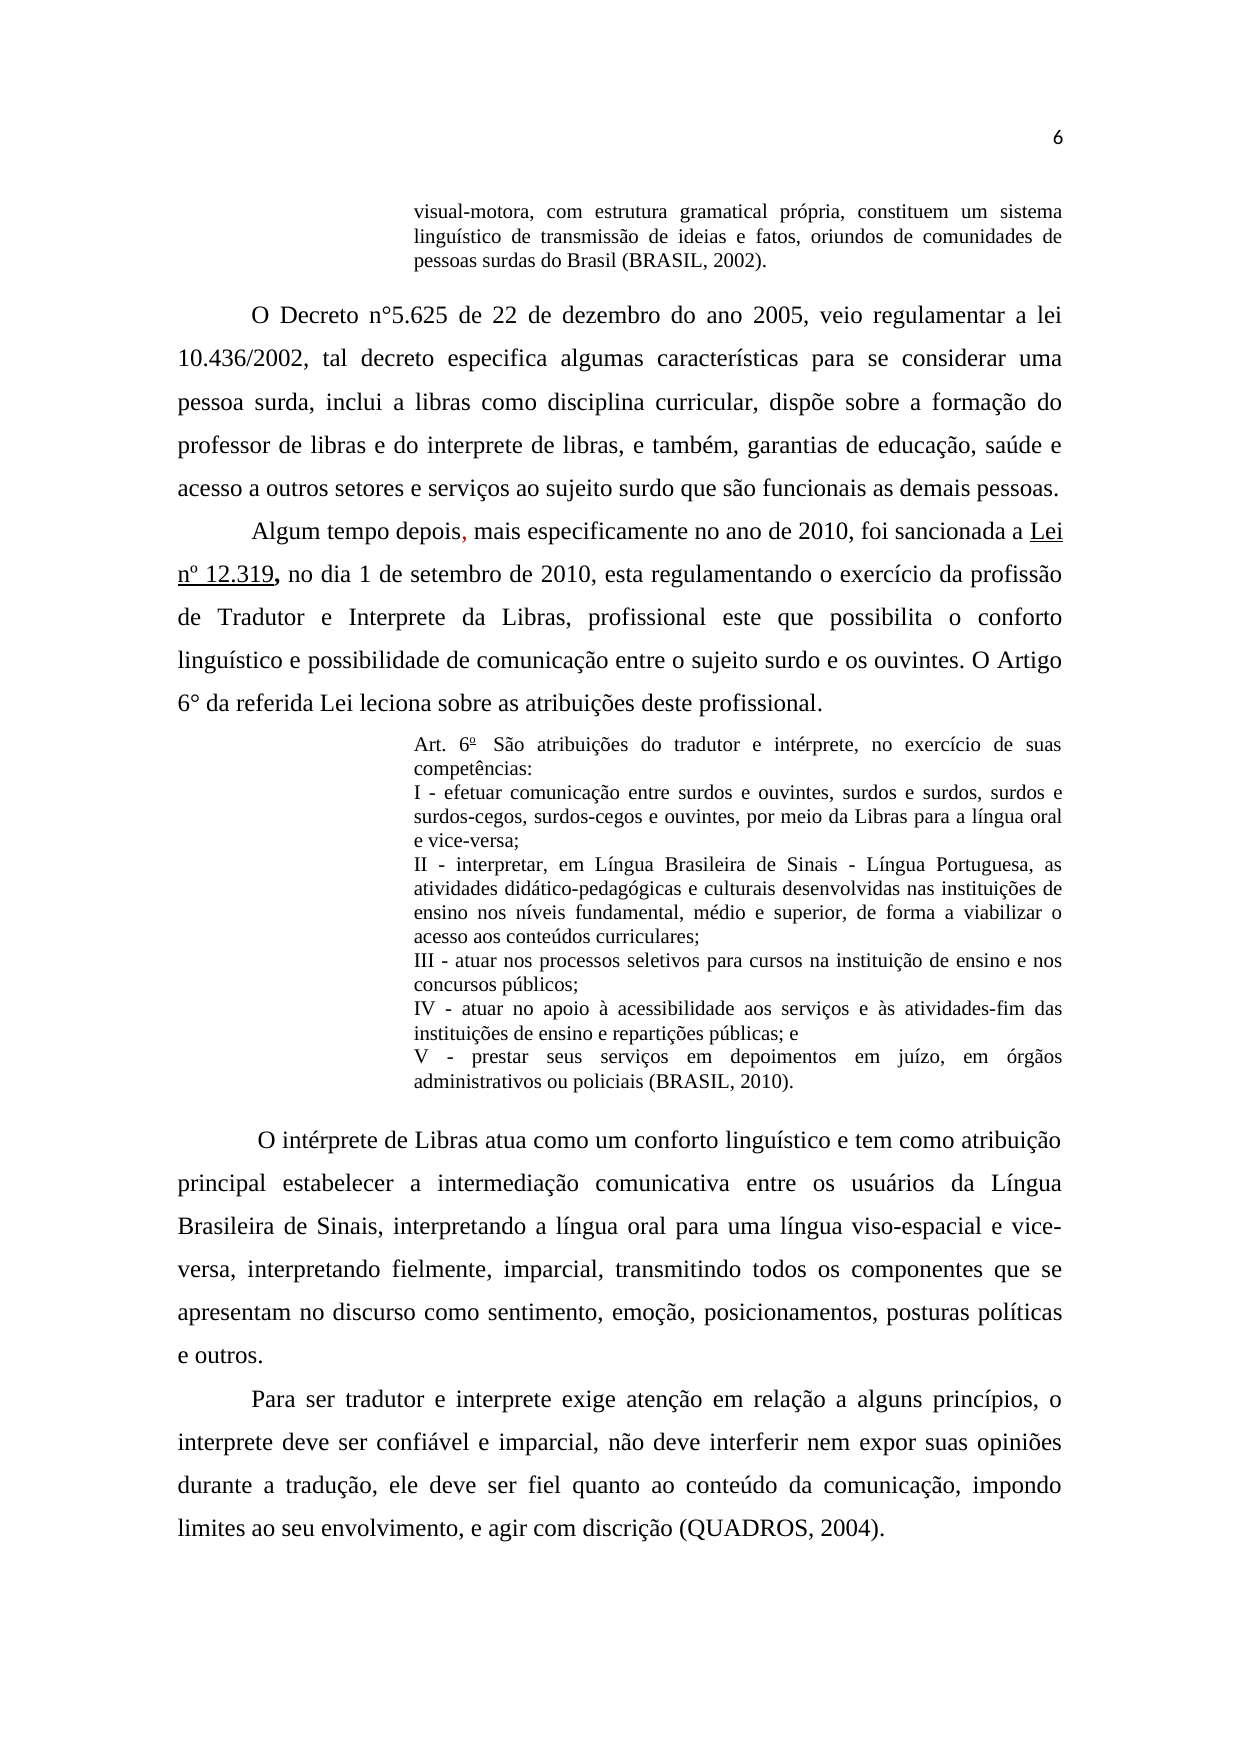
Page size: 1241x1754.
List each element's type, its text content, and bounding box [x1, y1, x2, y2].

text IV - atuar no apoio à acessibilidade aos serviços e às atividades-fim das instituições de ensino e repartições públicas; e [413, 996, 1063, 1044]
text O Decreto n°5.625 de 22 de dezembro do ano 2005, veio regulamentar a lei 10.436/2002, tal decreto especifica algumas características para se considerar uma pessoa surda, inclui a libras como disciplina curricular, dispõe sobre a formação do professor de libras e do interprete de libras, e também, garantias de educação, saúde e acesso a outros setores e serviços ao sujeito surdo que são funcionais as demais pessoas. [177, 300, 1063, 502]
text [413, 199, 1063, 272]
text Art. 6o São atribuições do tradutor e intérprete, no exercício de suas competências: [413, 732, 1063, 780]
text II - interpretar, em Língua Brasileira de Sinais - Língua Portuguesa, as atividades didático-pedagógicas e culturais desenvolvidas nas instituições de ensino nos níveis fundamental, médio e superior, de forma a viabilizar o acesso aos conteúdos curriculares; [413, 852, 1063, 948]
text Para ser tradutor e interprete exige atenção em relação a alguns princípios, o interprete deve ser confiável e imparcial, não deve interferir nem expor suas opiniões durante a tradução, ele deve ser fiel quanto ao conteúdo da comunicação, impondo limites ao seu envolvimento, e agir com discrição (QUADROS, 2004). [177, 1384, 1063, 1542]
text I - efetuar comunicação entre surdos e ouvintes, surdos e surdos, surdos e surdos-cegos, surdos-cegos e ouvintes, por meio da Libras para a língua oral e vice-versa; [413, 780, 1063, 852]
text Algum tempo depois, mais especificamente no ano de 2010, foi sancionada a Lei nº 12.319, no dia 1 de setembro de 2010, esta regulamentando o exercício da profissão de Tradutor e Interprete da Libras, profissional este que possibilita o conforto linguístico e possibilidade de comunicação entre o sujeito surdo e os ouvintes. O Artigo 6° da referida Lei leciona sobre as atribuições deste profissional. [177, 516, 1063, 717]
text III - atuar nos processos seletivos para cursos na instituição de ensino e nos concursos públicos; [413, 948, 1063, 996]
text O intérprete de Libras atua como um conforto linguístico e tem como atribuição principal estabelecer a intermediação comunicativa entre os usuários da Língua Brasileira de Sinais, interpretando a língua oral para uma língua viso-espacial e vice-versa, interpretando fielmente, imparcial, transmitindo todos os componentes que se apresentam no discurso como sentimento, emoção, posicionamentos, posturas políticas e outros. [177, 1125, 1063, 1369]
text V - prestar seus serviços em depoimentos em juízo, em órgãos administrativos ou policiais (BRASIL, 2010). [413, 1044, 1063, 1093]
